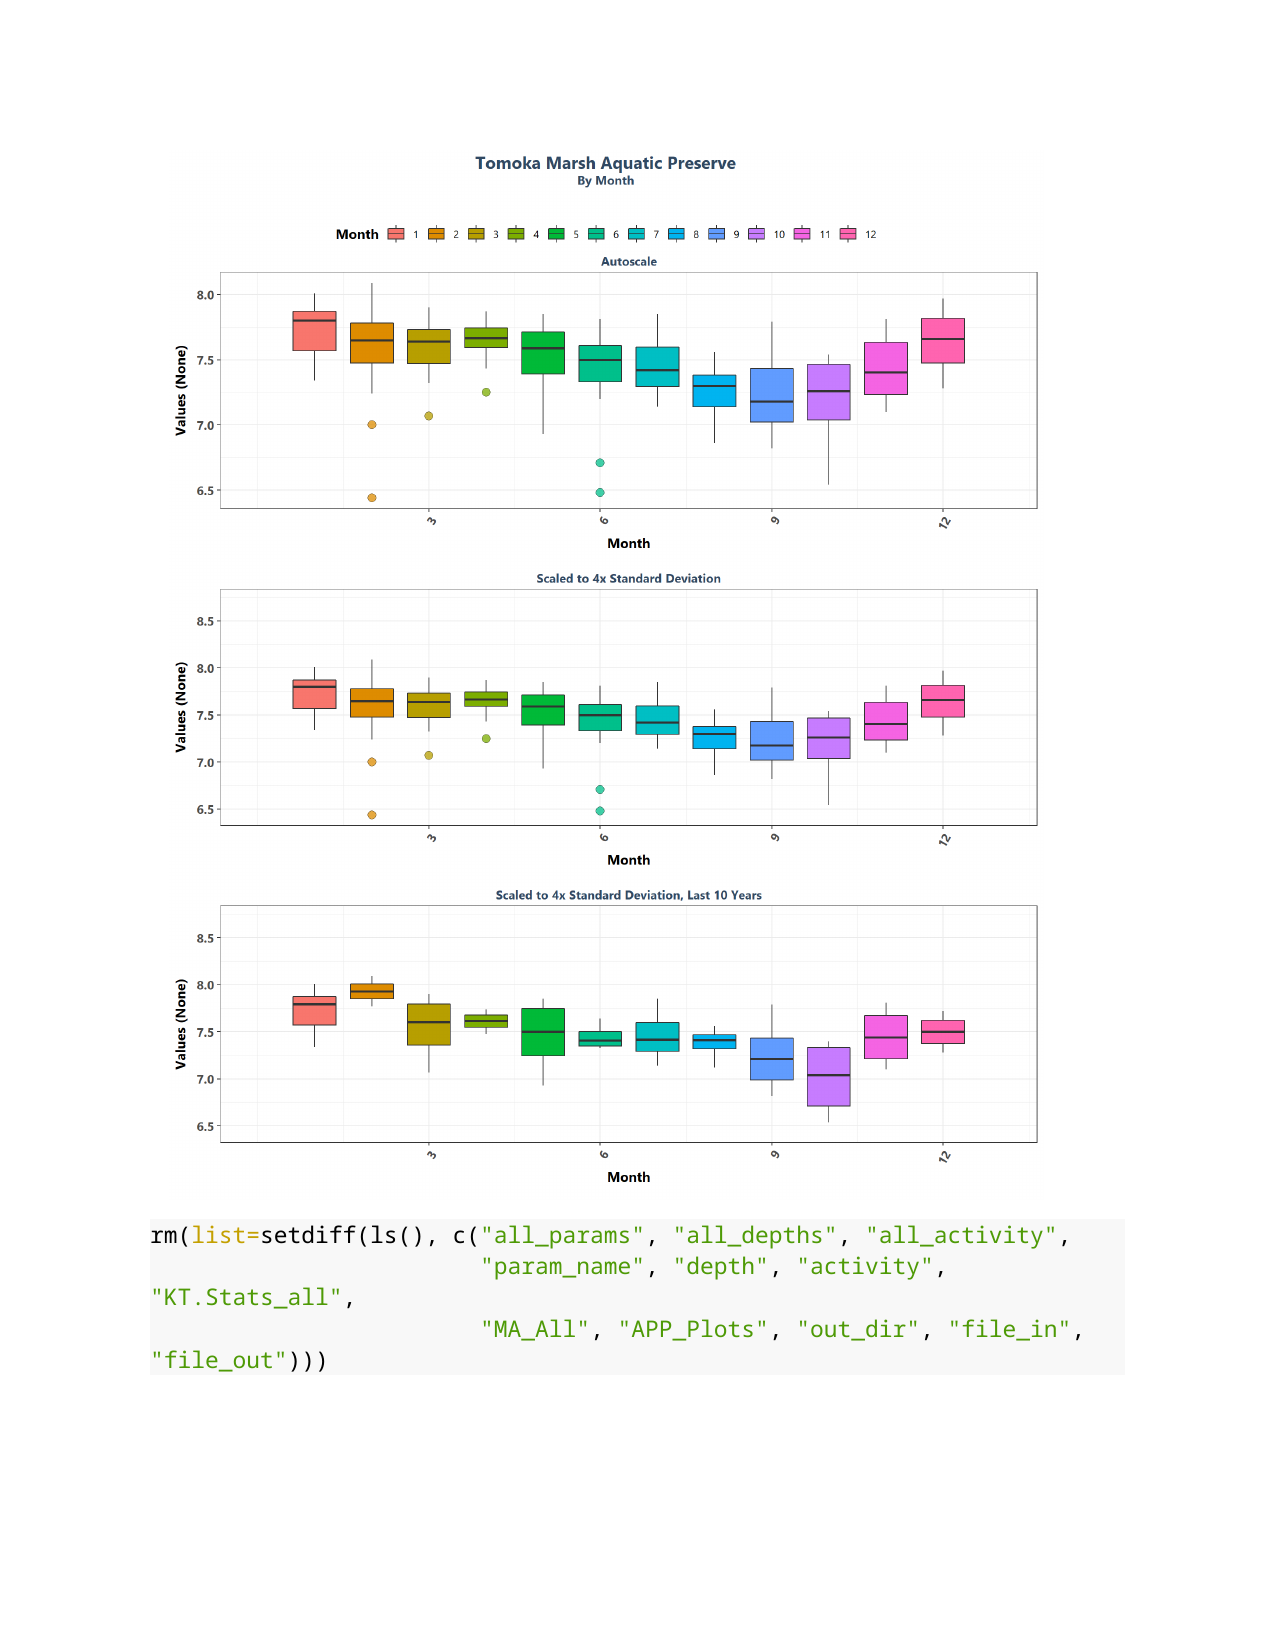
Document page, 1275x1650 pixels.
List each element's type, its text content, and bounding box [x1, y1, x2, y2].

picture [168, 150, 1044, 1200]
text rm(list=setdiff(ls(), c("all_params", "all_depths", "all_activity", "param_name", "depth", "activity", "KT.Stats_all", "MA_All", "APP_Plots", "out_dir", "file_in", "file_out"))) [150, 1219, 1125, 1375]
